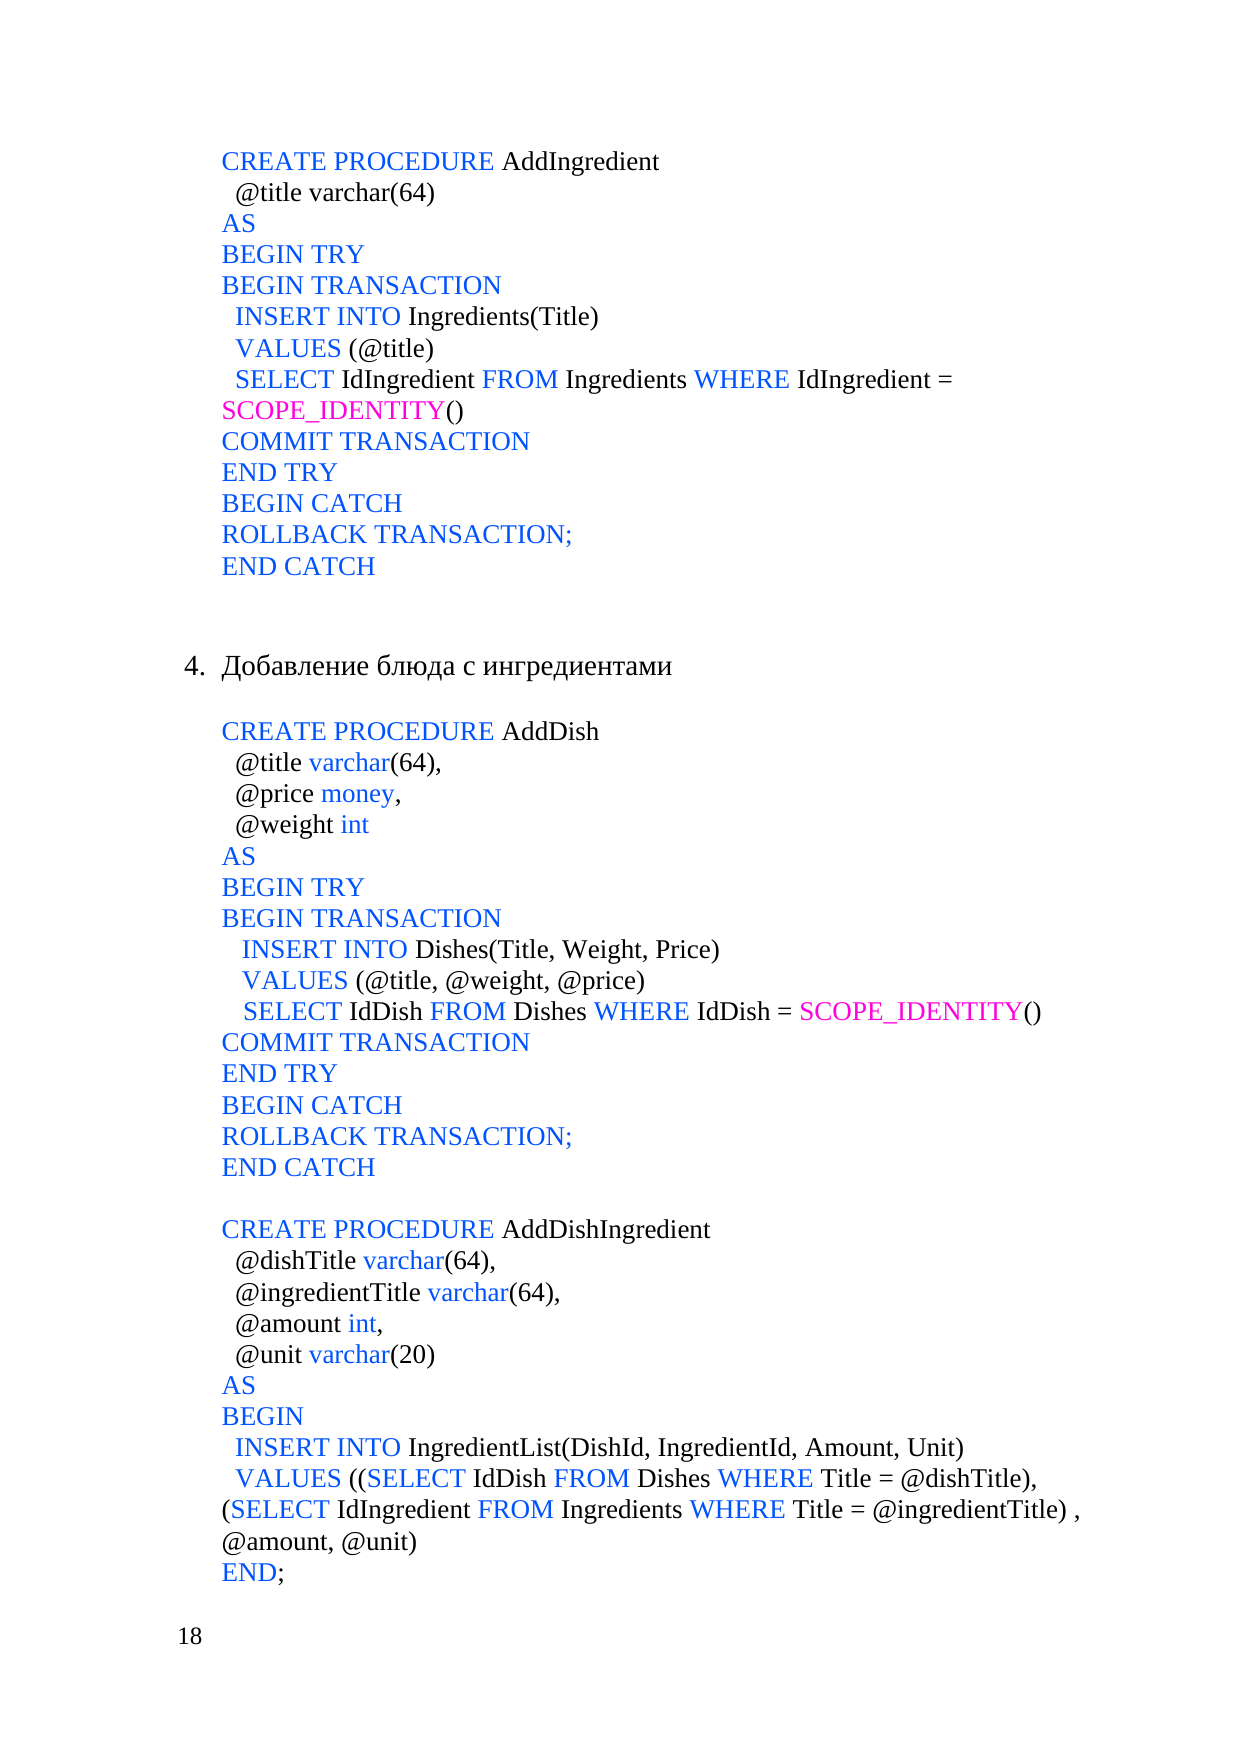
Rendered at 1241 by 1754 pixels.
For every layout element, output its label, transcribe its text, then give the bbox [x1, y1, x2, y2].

list @dishTitle varchar(64), [221, 1244, 1152, 1276]
list Добавление блюда с ингредиентами [184, 648, 1152, 681]
list @ingredientTitle varchar(64), [221, 1276, 1152, 1307]
list VALUES (@title, @weight, @price) [221, 964, 1152, 995]
list @title varchar(64), [221, 746, 1152, 777]
text END TRY [221, 456, 1152, 487]
text SELECT IdIngredient FROM Ingredients WHERE IdIngredient = SCOPE_IDENTITY() COMMIT TRANSACTION [221, 363, 1152, 456]
list INSERT INTO IngredientList(DishId, IngredientId, Amount, Unit) [221, 1431, 1152, 1462]
text BEGIN TRANSACTION INSERT INTO Ingredients(Title) VALUES (@title) [221, 269, 1152, 363]
text CREATE PROCEDURE AddIngredient @title varchar(64) AS BEGIN TRY [221, 145, 1152, 269]
list BEGIN TRANSACTION [221, 902, 1152, 933]
list END; [221, 1556, 1152, 1587]
list INSERT INTO Dishes(Title, Weight, Price) [221, 933, 1152, 964]
text BEGIN TRY [221, 871, 1152, 902]
text COMMIT TRANSACTION [221, 1026, 1152, 1058]
list @unit varchar(20) [221, 1338, 1152, 1369]
list AS [221, 1369, 1152, 1400]
list @amount int, [221, 1307, 1152, 1338]
list SELECT IdDish FROM Dishes WHERE IdDish = SCOPE_IDENTITY() [236, 995, 1152, 1026]
text END CATCH [221, 550, 1152, 581]
list @weight int [221, 808, 1152, 839]
text ROLLBACK TRANSACTION; [221, 518, 1152, 550]
list AS [221, 839, 1152, 871]
list BEGIN [221, 1400, 1152, 1431]
list VALUES ((SELECT IdDish FROM Dishes WHERE Title = @dishTitle), (SELECT IdIngredient FROM Ingredients WHERE Title = @ingredientTitle) , @amount, @unit) [221, 1462, 1152, 1556]
text END CATCH [221, 1151, 1152, 1182]
text BEGIN CATCH [221, 487, 1152, 518]
text ROLLBACK TRANSACTION; [221, 1120, 1152, 1151]
list CREATE PROCEDURE AddDishIngredient [221, 1213, 1152, 1244]
text END TRY [221, 1058, 1152, 1089]
text BEGIN CATCH [221, 1089, 1152, 1120]
list CREATE PROCEDURE AddDish [221, 715, 1152, 746]
list @price money, [221, 777, 1152, 808]
